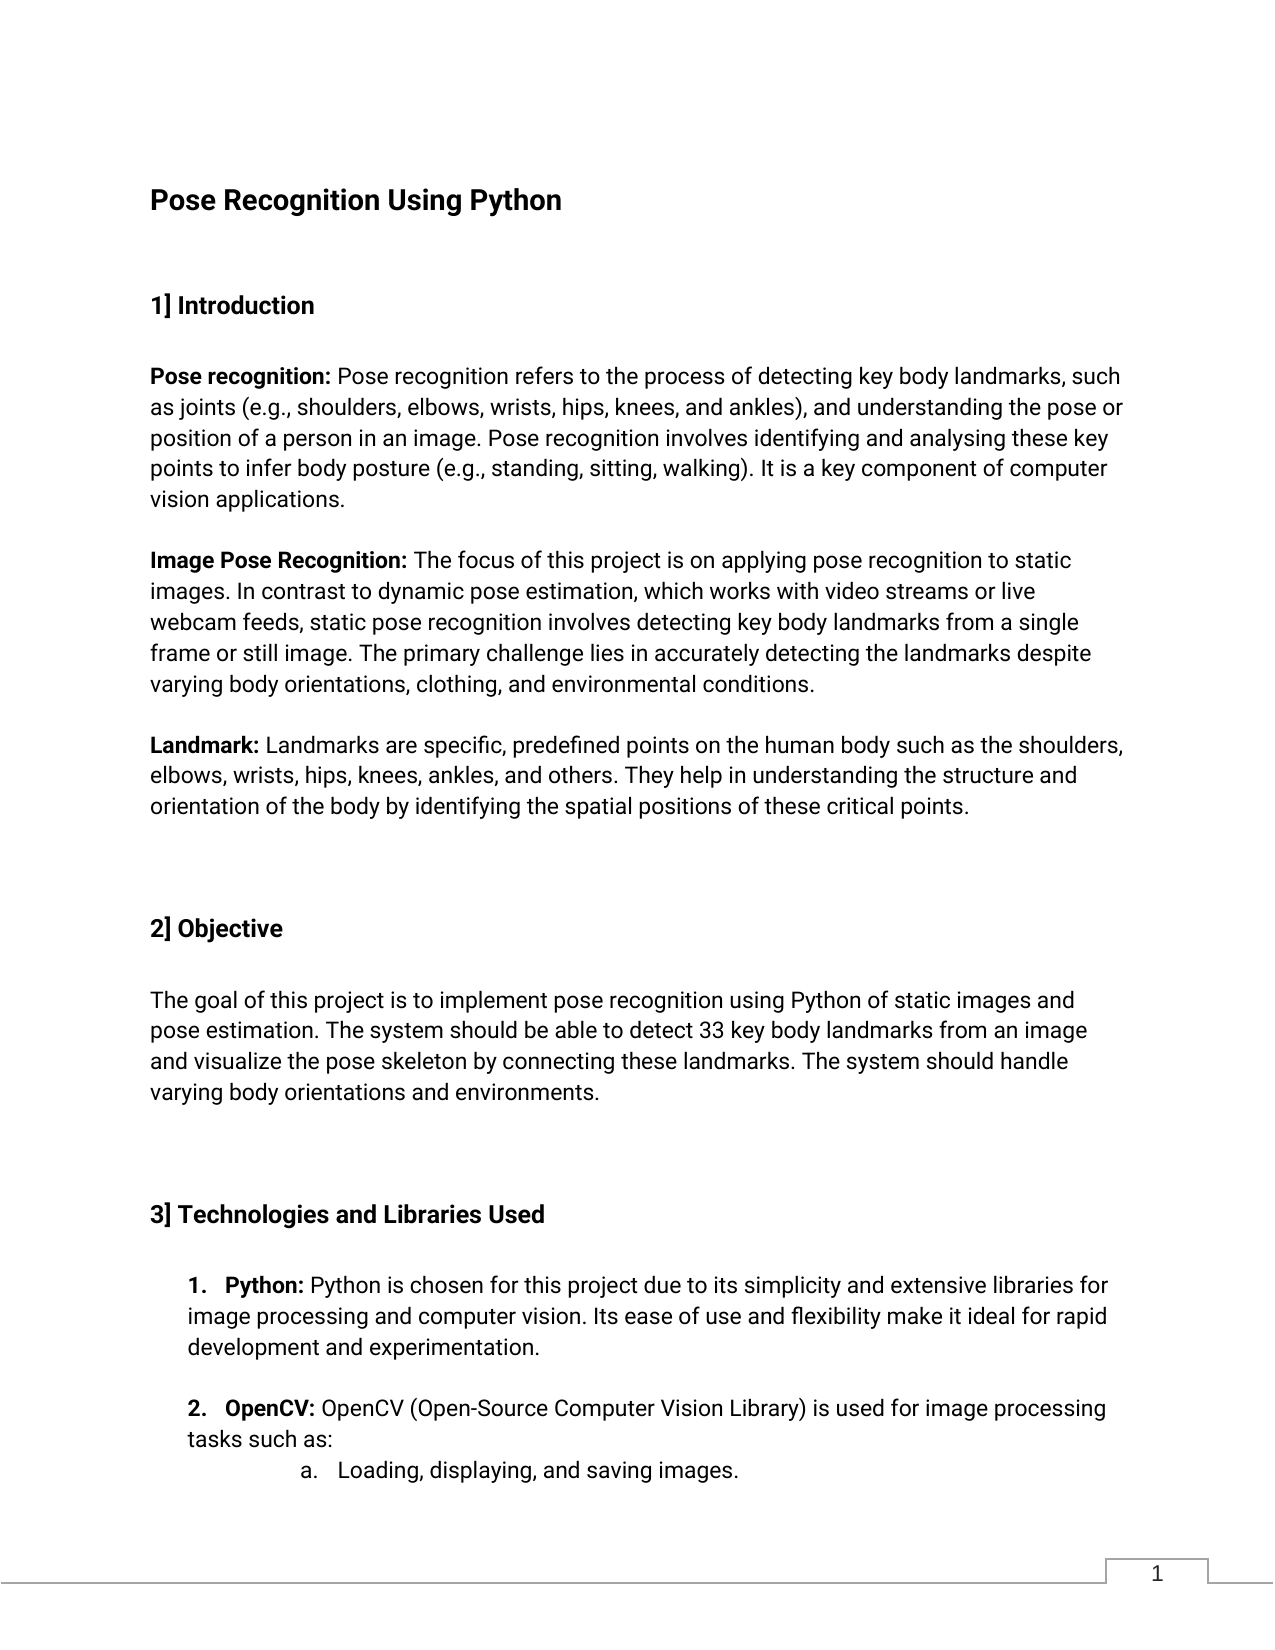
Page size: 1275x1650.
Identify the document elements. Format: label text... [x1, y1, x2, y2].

subtitle 2] Objective [150, 914, 1125, 943]
subtitle Pose Recognition Using Python [150, 183, 1125, 217]
text Image Pose Recognition: The focus of this project is on applying pose recognition to static images. In contrast to dynamic pose estimation, which works with video streams or live webcam feeds, static pose recognition involves detecting key body landmarks from a single frame or still image. The primary challenge lies in accurately detecting the landmarks despite varying body orientations, clothing, and environmental conditions. [150, 547, 1125, 698]
subtitle 3] Technologies and Libraries Used [150, 1200, 1125, 1229]
text Landmark: Landmarks are specific, predefined points on the human body such as the shoulders, elbows, wrists, hips, knees, ankles, and others. They help in understanding the structure and orientation of the body by identifying the spatial positions of these critical points. [150, 732, 1125, 820]
text 2. OpenCV: OpenCV (Open-Source Computer Vision Library) is used for image processing tasks such as: [187, 1395, 1125, 1453]
text a. Loading, displaying, and saving images. [300, 1457, 1125, 1484]
text 1. Python: Python is chosen for this project due to its simplicity and extensive libraries for image processing and computer vision. Its ease of use and flexibility make it ideal for rapid development and experimentation. [187, 1272, 1125, 1361]
text The goal of this project is to implement pose recognition using Python of static images and pose estimation. The system should be able to detect 33 key body landmarks from an image and visualize the pose skeleton by connecting these landmarks. The system should handle varying body orientations and environments. [150, 987, 1125, 1106]
subtitle 1] Introduction [150, 291, 1125, 320]
text Pose recognition: Pose recognition refers to the process of detecting key body landmarks, such as joints (e.g., shoulders, elbows, wrists, hips, knees, and ankles), and understanding the pose or position of a person in an image. Pose recognition involves identifying and analysing these key points to infer body posture (e.g., standing, sitting, walking). It is a key component of computer vision applications. [150, 363, 1125, 513]
